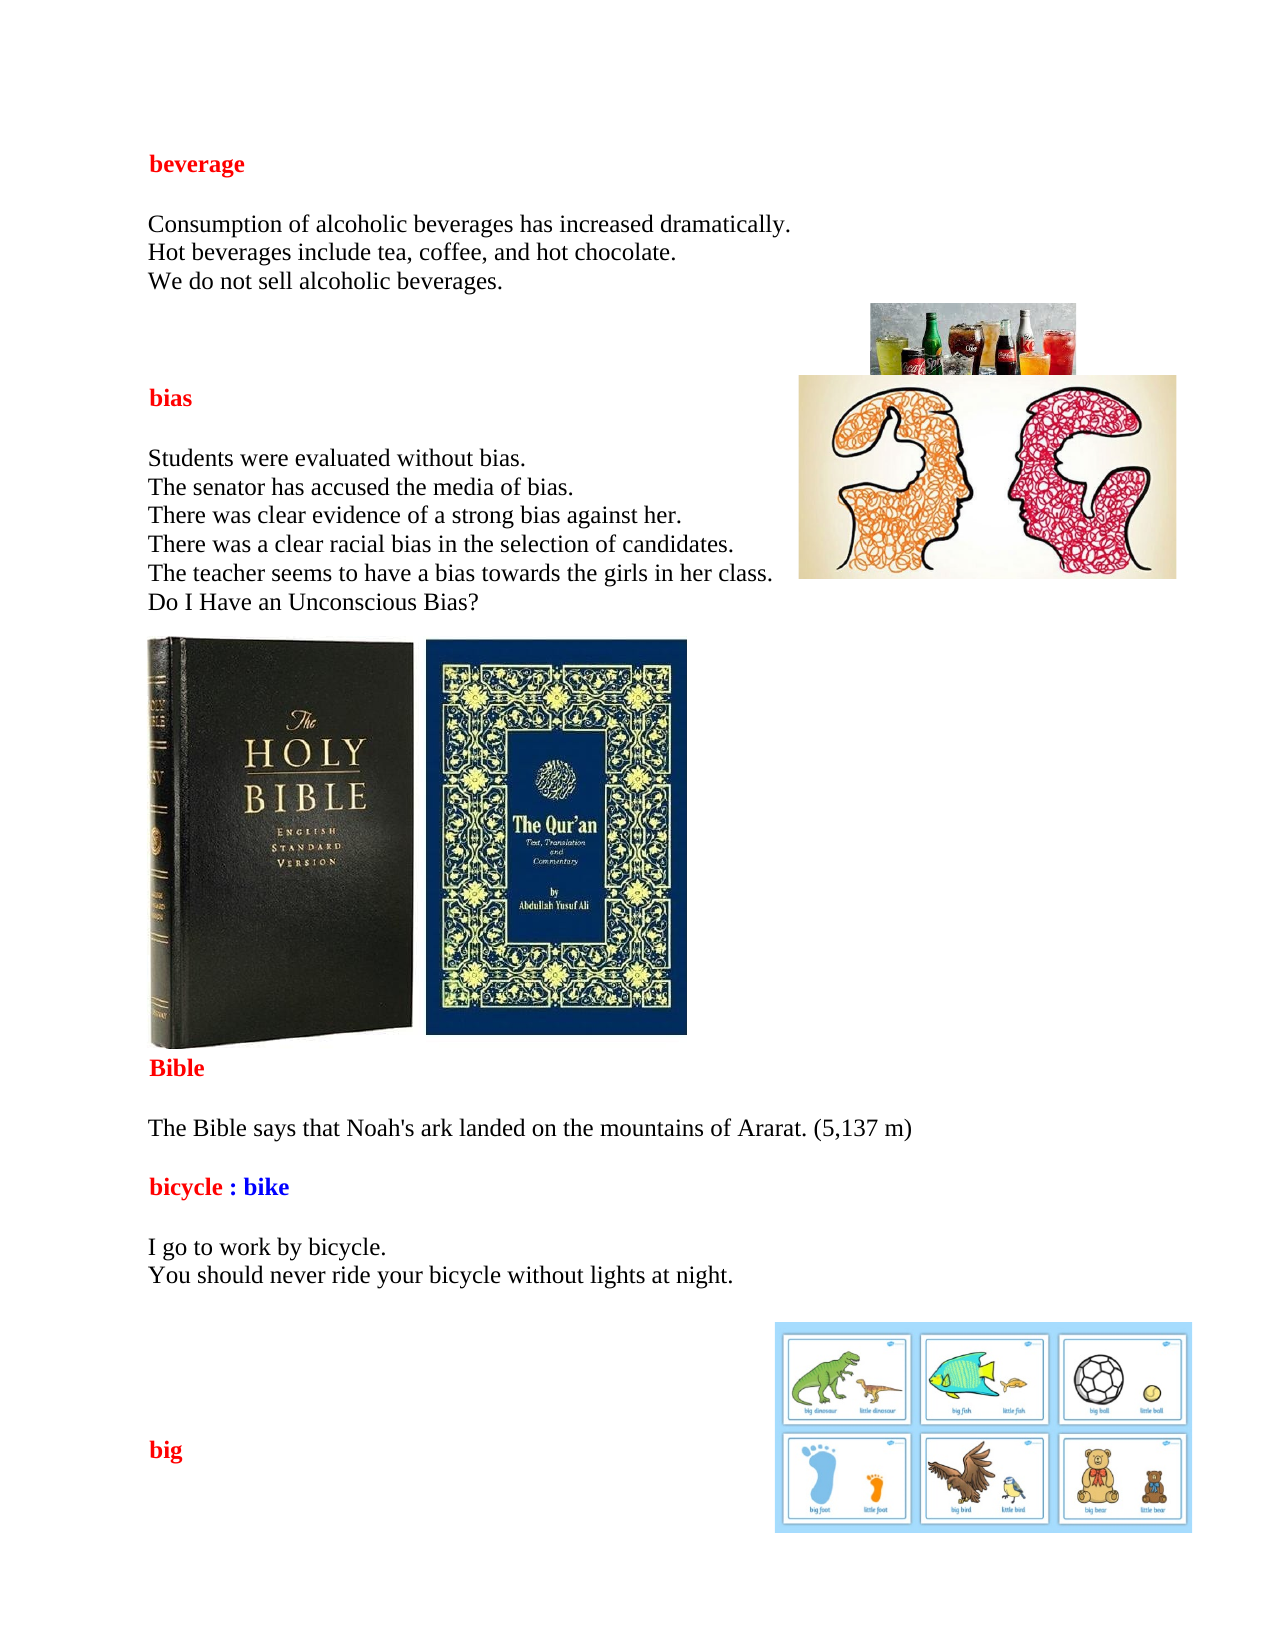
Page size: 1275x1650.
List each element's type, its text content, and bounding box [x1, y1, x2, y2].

picture [798, 303, 1176, 579]
table_header big [148, 1434, 494, 1466]
text Consumption of alcoholic beverages has increased dramatically. Hot beverages include tea, coffee, and hot chocolate. We do not sell alcoholic beverages. [148, 209, 1127, 295]
picture [773, 1322, 1192, 1532]
table_header bias [148, 382, 494, 414]
table_header bicycle : bike [148, 1171, 494, 1202]
picture [146, 636, 688, 1049]
text The Bible says that Noah's ark landed on the mountains of Ararat. (5,137 m) [148, 1113, 1127, 1141]
text Students were evaluated without bias. The senator has accused the media of bias. There was clear evidence of a strong bias against her. There was a clear racial bias in the selection of candidates. The teacher seems to have a bias towards the girls in her class. Do I Have an Unconscious Bias? [148, 443, 1127, 616]
text I go to work by bicycle. You should never ride your bicycle without lights at night. [148, 1232, 1127, 1289]
table_header Bible [148, 1052, 494, 1083]
table_header beverage [148, 148, 494, 179]
